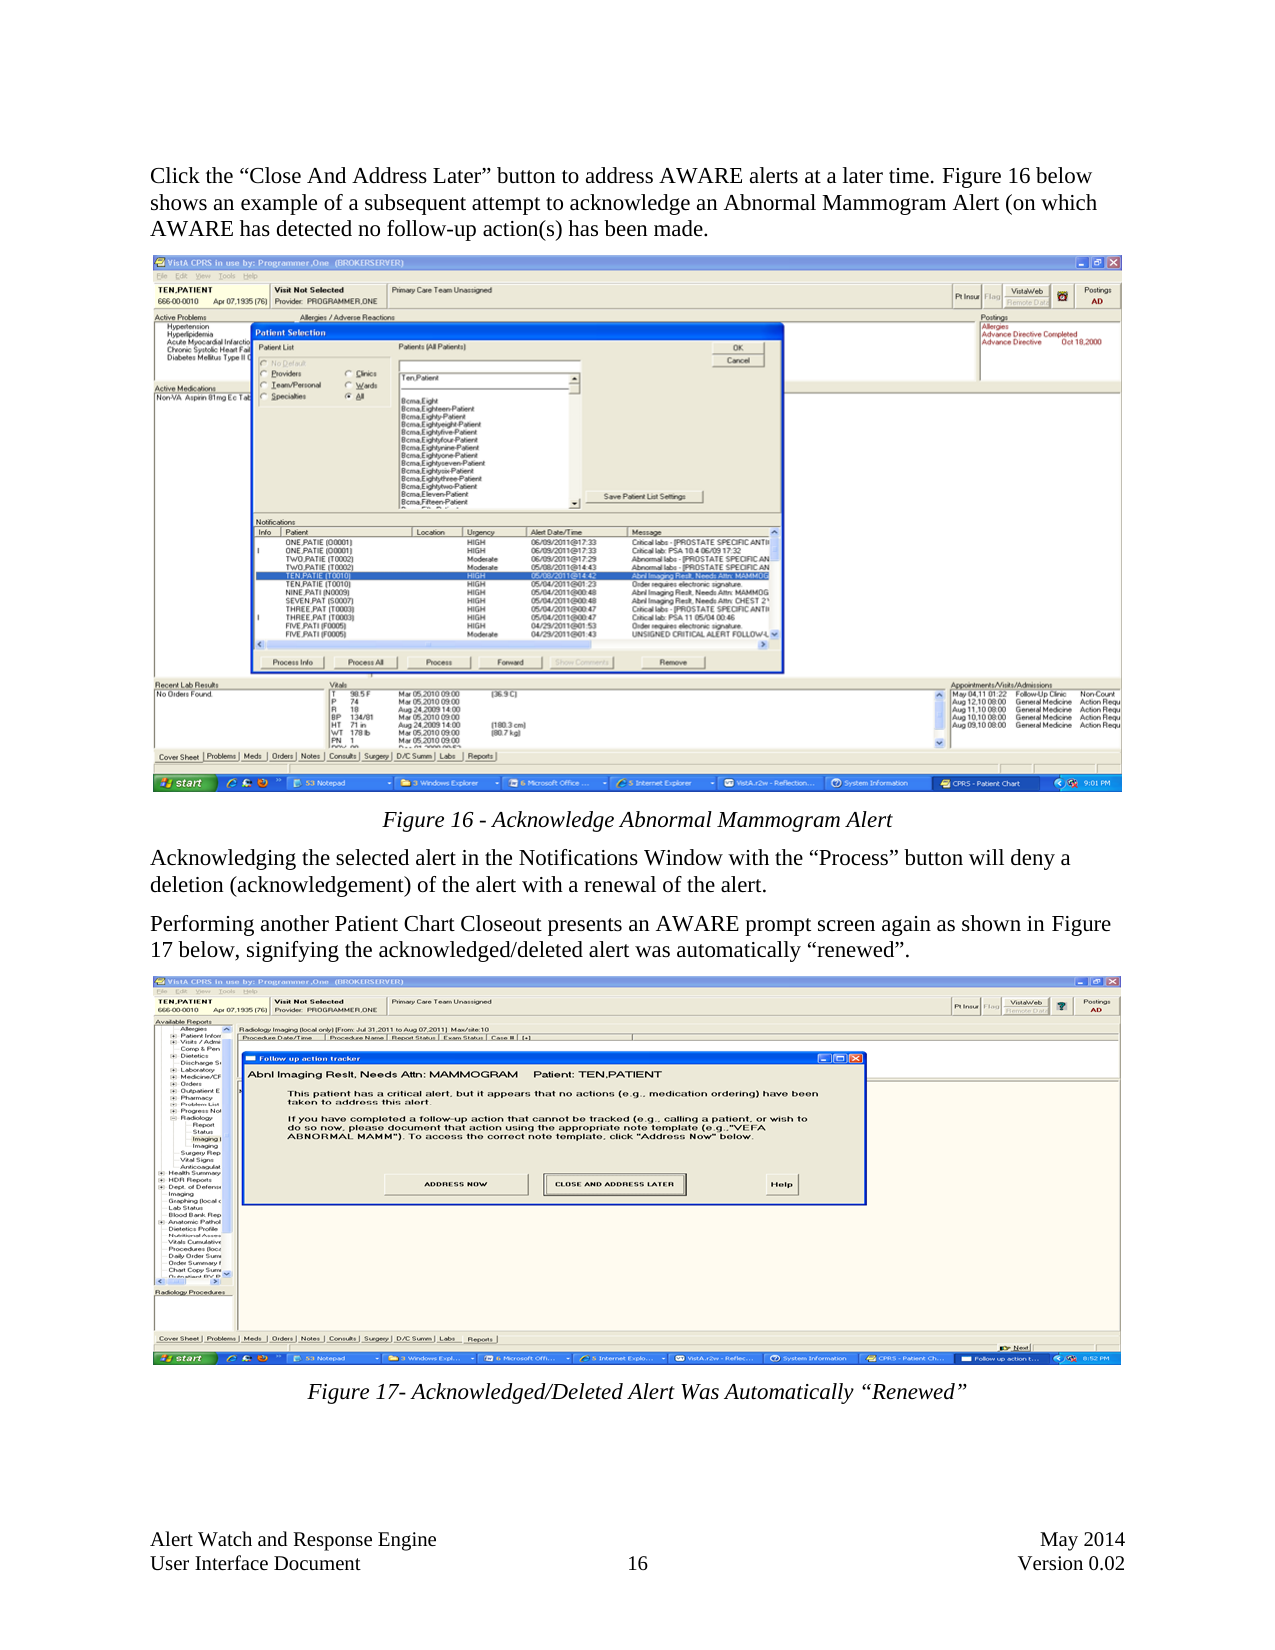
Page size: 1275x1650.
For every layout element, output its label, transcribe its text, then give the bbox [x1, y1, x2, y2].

text Performing another Patient Chart Closeout presents an AWARE prompt screen again as shown in Figure 17 below, signifying the acknowledged/deleted alert was automatically “renewed”. [150, 910, 1125, 962]
text Click the “Close And Address Later” button to address AWARE alerts at a later time. Figure 16 below shows an example of a subsequent attempt to acknowledge an Abnormal Mammogram Alert (on which AWARE has detected no follow-up action(s) has been made. [150, 162, 1125, 242]
picture [151, 975, 1124, 1366]
picture [151, 254, 1124, 794]
text Acknowledging the selected alert in the Notifications Window with the “Process” button will deny a deletion (acknowledgement) of the alert with a renewal of the alert. [150, 844, 1125, 897]
